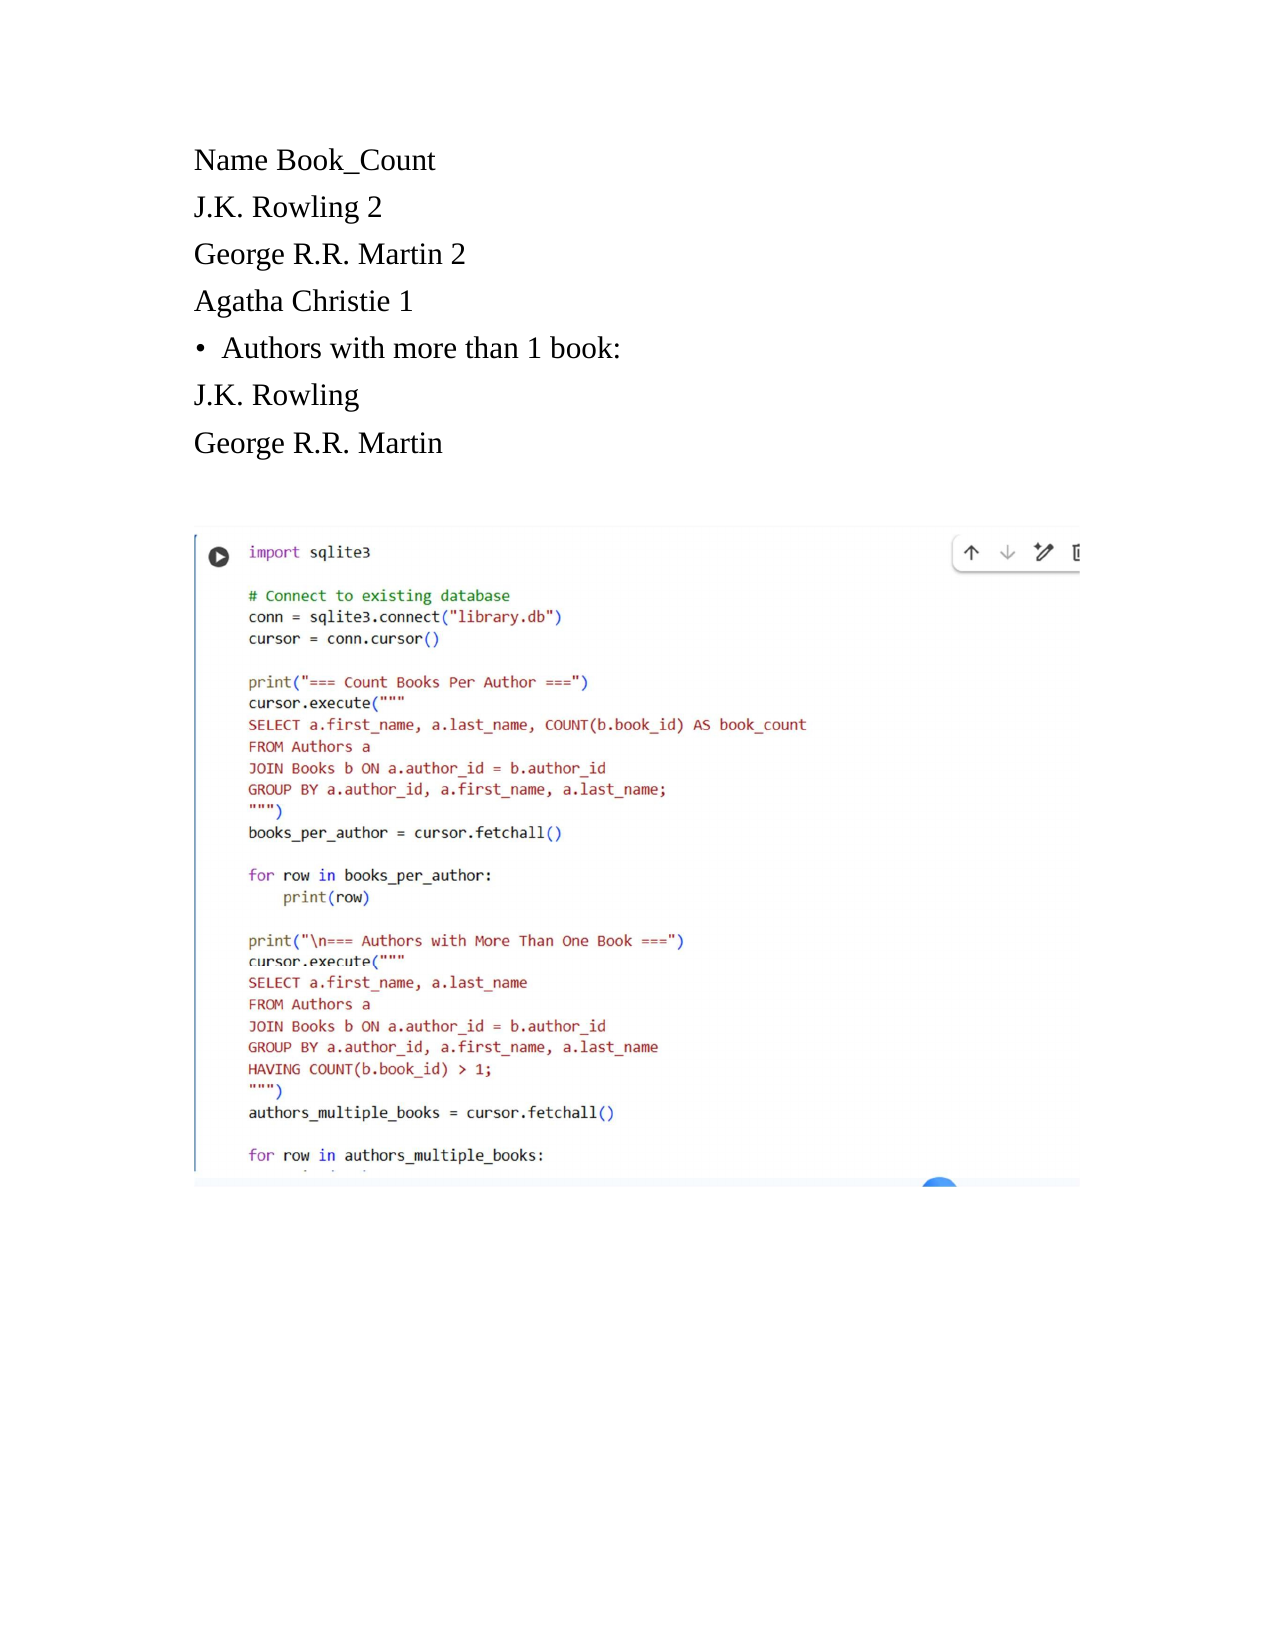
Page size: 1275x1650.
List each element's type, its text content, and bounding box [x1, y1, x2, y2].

text Agatha Christie 1 [193, 282, 1078, 318]
list Authors with more than 1 book: [195, 329, 1078, 365]
text J.K. Rowling 2 [193, 188, 1078, 224]
text J.K. Rowling [193, 377, 1078, 413]
picture [194, 525, 1080, 1187]
text George R.R. Martin 2 [193, 235, 1078, 271]
text George R.R. Martin [193, 424, 1078, 460]
text Name Book_Count [193, 141, 1078, 177]
